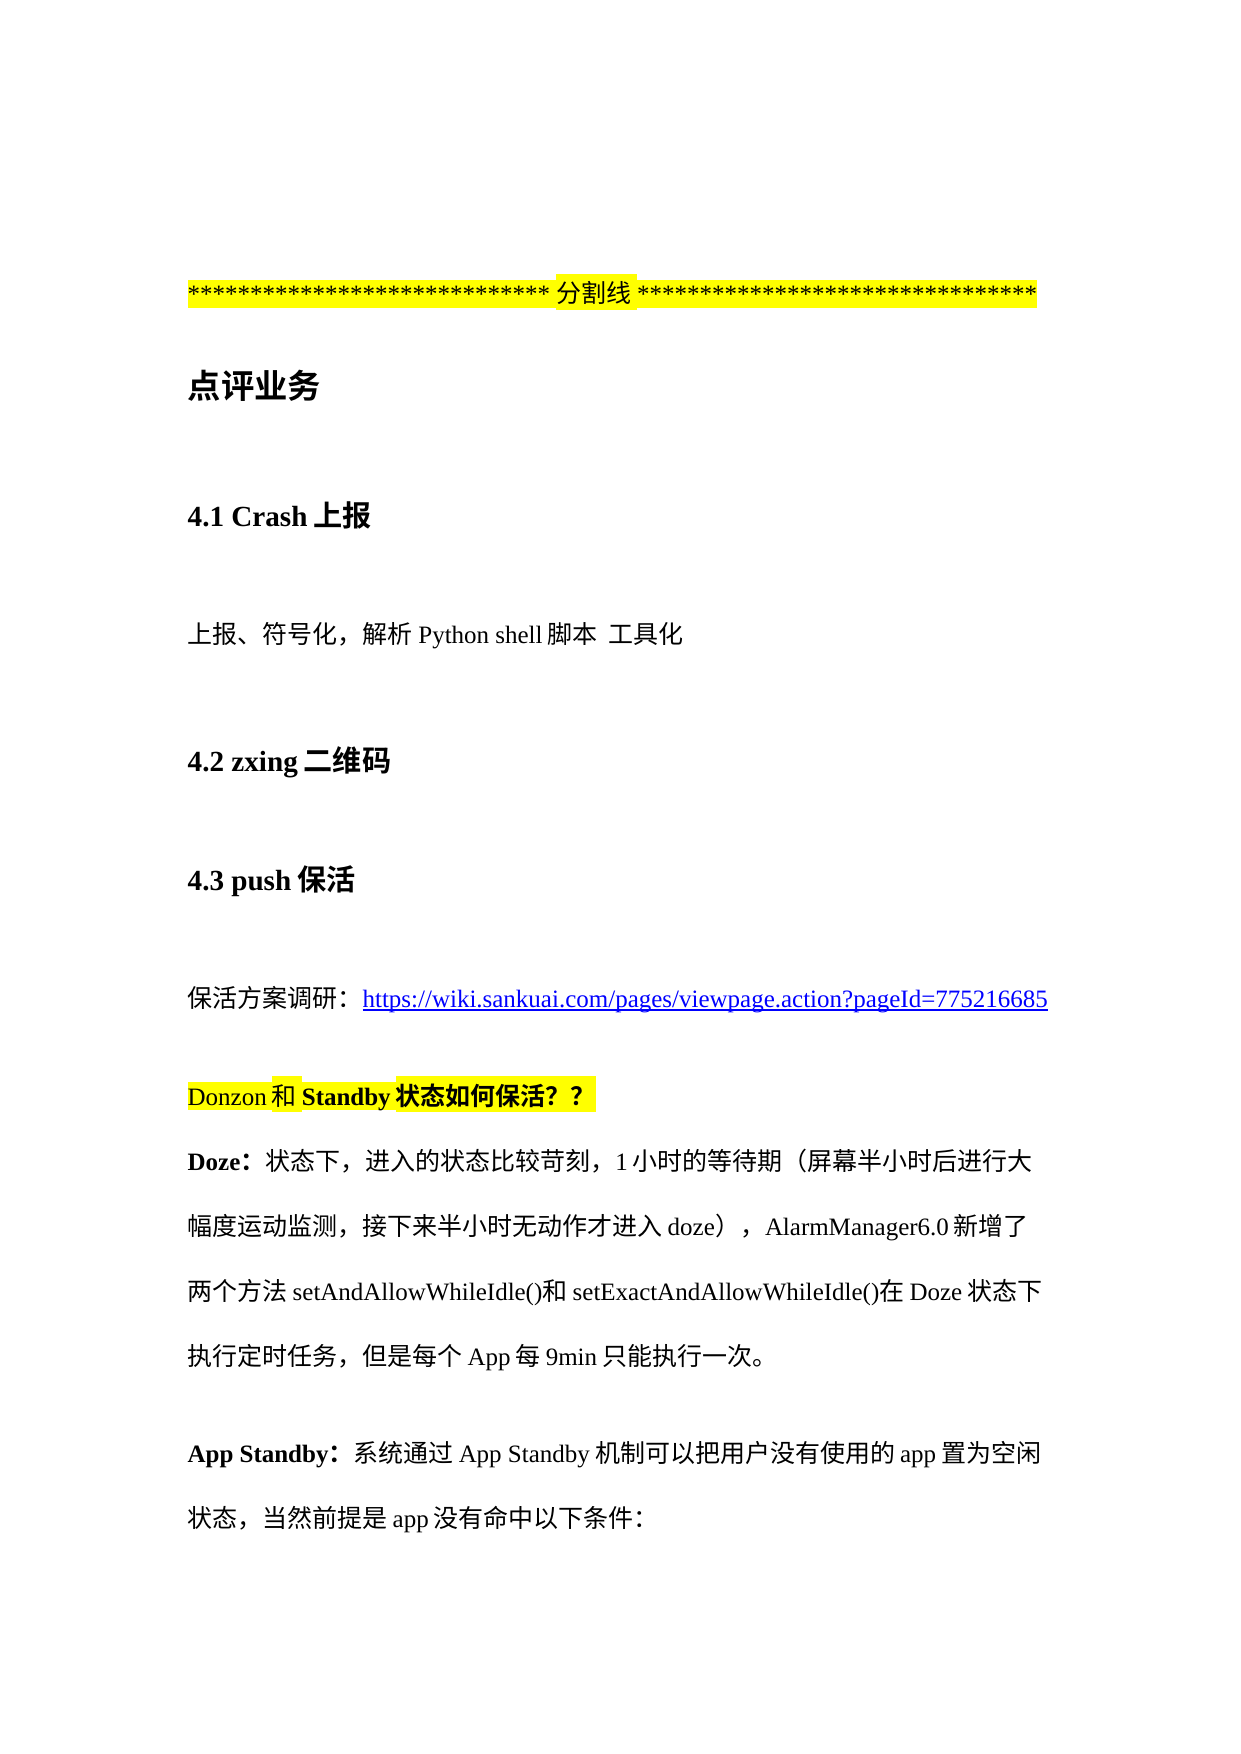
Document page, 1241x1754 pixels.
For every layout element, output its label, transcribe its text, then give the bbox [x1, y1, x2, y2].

subtitle 4.2 zxing二维码 [187, 726, 1053, 791]
subtitle 4.1 Crash上报 [187, 481, 1053, 546]
text Doze：状态下，进入的状态比较苛刻，1小时的等待期（屏幕半小时后进行大幅度运动监测，接下来半小时无动作才进入doze），AlarmManager6.0新增了两个方法setAndAllowWhileIdle()和setExactAndAllowWhileIdle()在Doze状态下执行定时任务，但是每个App每9min只能执行一次。 [187, 1127, 1053, 1387]
subtitle 4.3 push保活 [187, 845, 1053, 910]
text ***************************** 分割线 ******************************** [187, 259, 1053, 324]
text App Standby：系统通过App Standby机制可以把用户没有使用的app置为空闲状态，当然前提是app没有命中以下条件： [187, 1419, 1053, 1549]
subtitle 点评业务 [187, 352, 1053, 417]
text 保活方案调研：https://wiki.sankuai.com/pages/viewpage.action?pageId=775216685 [187, 964, 1053, 1029]
text 上报、符号化，解析 Python shell脚本 工具化 [187, 600, 1053, 665]
text Donzon和Standby状态如何保活？？ [187, 1062, 1053, 1127]
